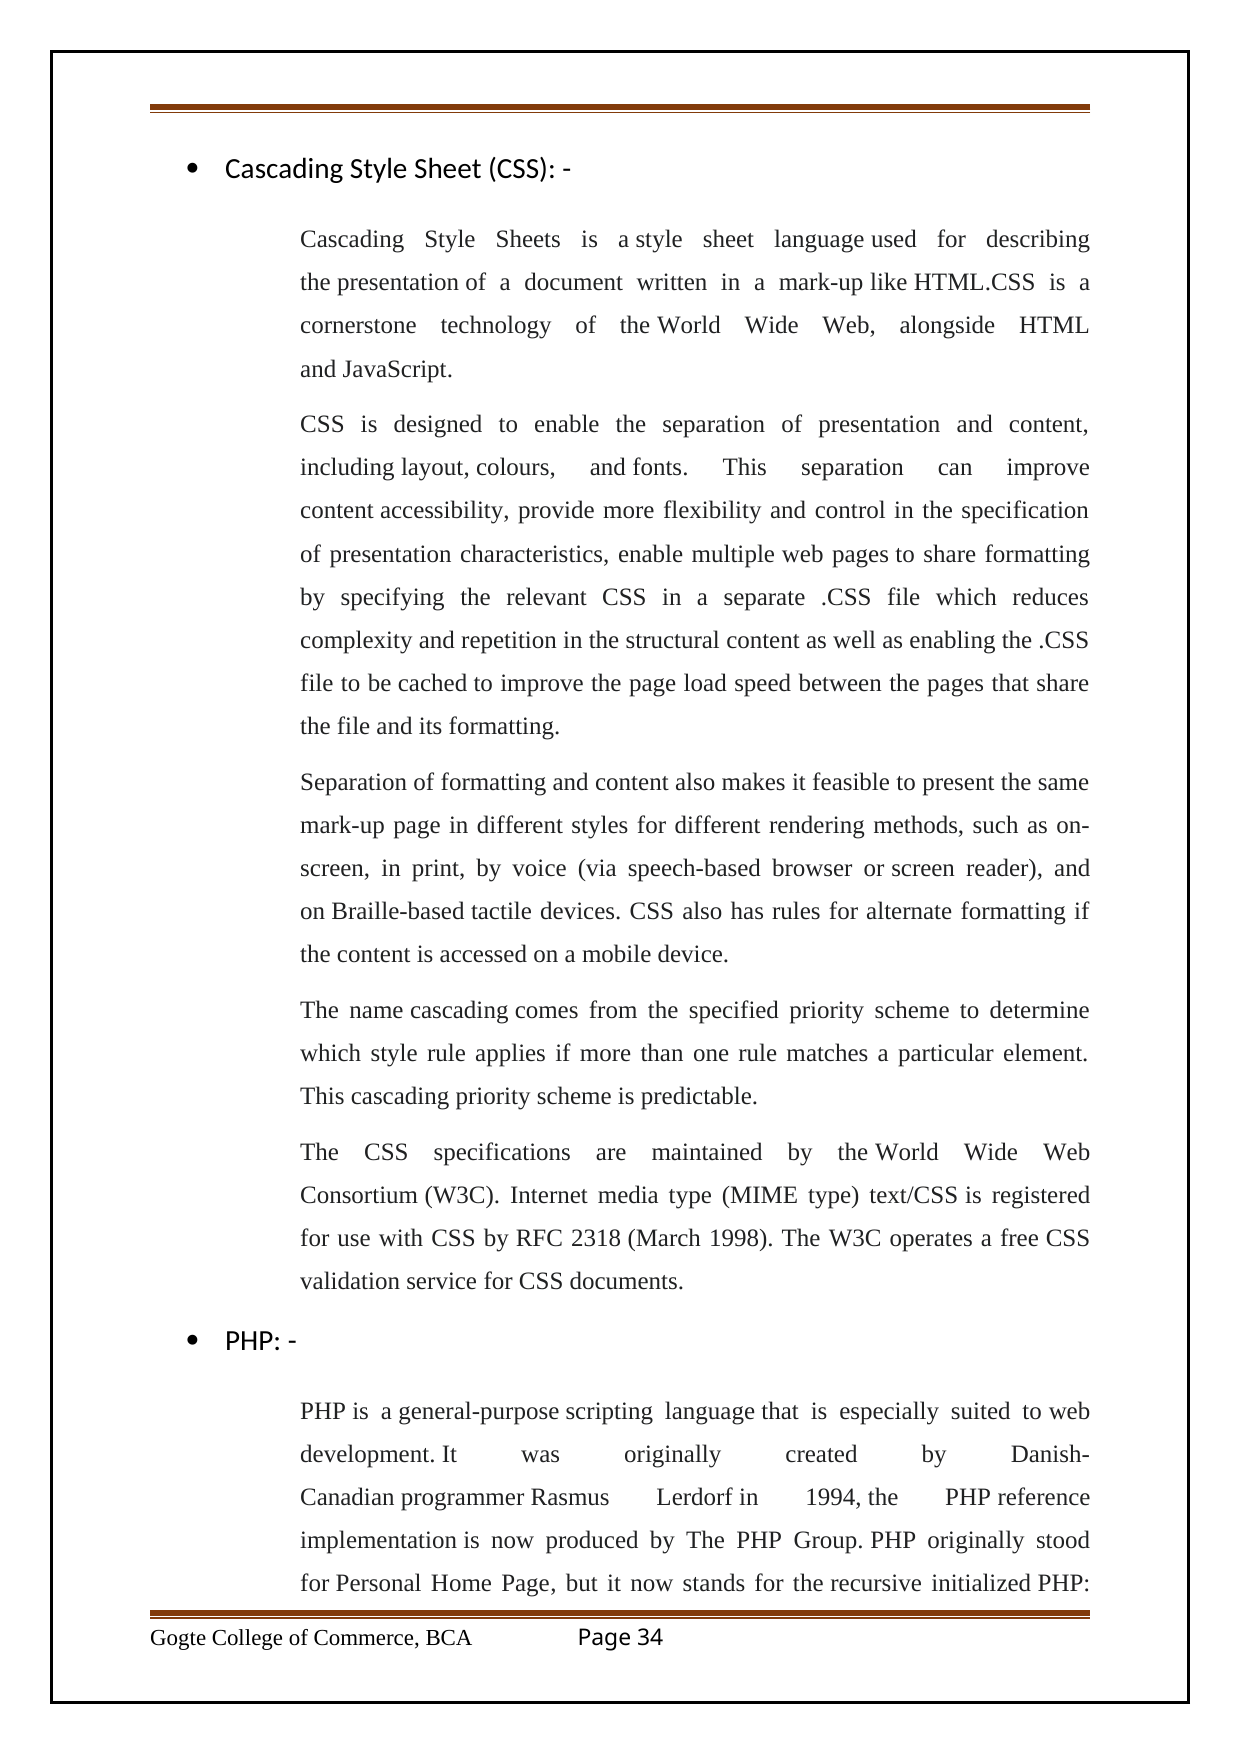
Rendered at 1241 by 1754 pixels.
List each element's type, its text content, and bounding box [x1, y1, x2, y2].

text The name cascading comes from the specified priority scheme to determine which style rule applies if more than one rule matches a particular element. This cascading priority scheme is predictable. [300, 995, 1090, 1110]
list Cascading Style Sheet (CSS): - [187, 150, 1090, 186]
text CSS is designed to enable the separation of presentation and content, including layout, colours, and fonts. This separation can improve content accessibility, provide more flexibility and control in the specification of presentation characteristics, enable multiple web pages to share formatting by specifying the relevant CSS in a separate .CSS file which reduces complexity and repetition in the structural content as well as enabling the .CSS file to be cached to improve the page load speed between the pages that share the file and its formatting. [300, 409, 1090, 740]
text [300, 1396, 1090, 1597]
text Cascading Style Sheets is a style sheet language used for describing the presentation of a document written in a mark-up like HTML.CSS is a cornerstone technology of the World Wide Web, alongside HTML and JavaScript. [300, 224, 1090, 382]
text Separation of formatting and content also makes it feasible to present the same mark-up page in different styles for different rendering methods, such as on-screen, in print, by voice (via speech-based browser or screen reader), and on Braille-based tactile devices. CSS also has rules for alternate formatting if the content is accessed on a mobile device. [300, 767, 1090, 968]
list PHP: - [187, 1322, 1090, 1357]
text The CSS specifications are maintained by the World Wide Web Consortium (W3C). Internet media type (MIME type) text/CSS is registered for use with CSS by RFC 2318 (March 1998). The W3C operates a free CSS validation service for CSS documents. [300, 1137, 1090, 1295]
